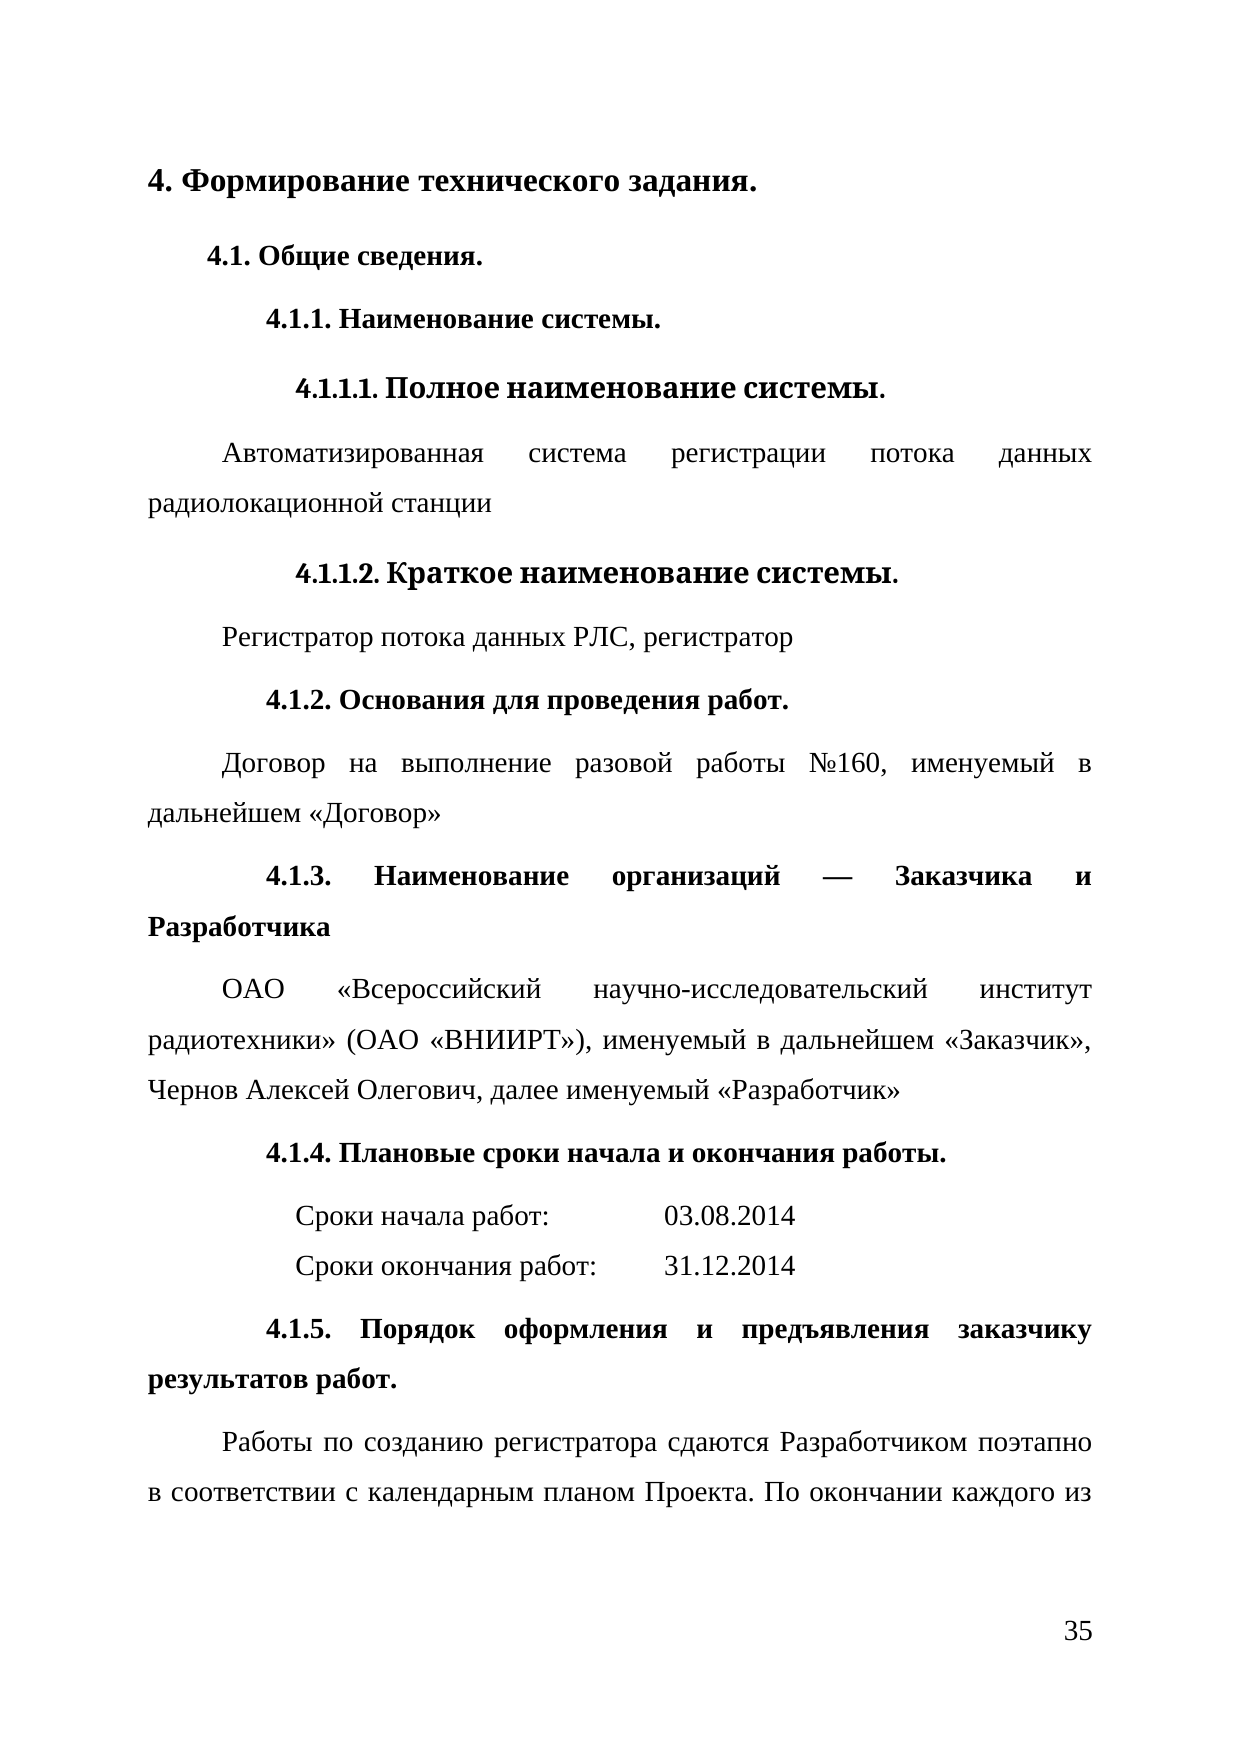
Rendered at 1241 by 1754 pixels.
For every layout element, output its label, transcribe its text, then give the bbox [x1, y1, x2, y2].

subtitle 4.1. Общие сведения. [148, 238, 1092, 272]
subtitle 4.1.4. Плановые сроки начала и окончания работы. [148, 1135, 1092, 1168]
text Сроки окончания работ: 31.12.2014 [148, 1248, 1092, 1282]
subtitle 4.1.2. Основания для проведения работ. [148, 682, 1092, 716]
subtitle 4.1.1.1. Полное наименование системы. [148, 372, 1092, 406]
subtitle 4. Формирование технического задания. [148, 160, 1092, 198]
text Регистратор потока данных РЛС, регистратор [148, 619, 1092, 653]
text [148, 1424, 1092, 1508]
text Договор на выполнение разовой работы №160, именуемый в дальнейшем «Договор» [148, 745, 1092, 829]
text Сроки начала работ: 03.08.2014 [148, 1198, 1092, 1231]
subtitle 4.1.5. Порядок оформления и предъявления заказчику результатов работ. [148, 1311, 1092, 1395]
subtitle 4.1.1. Наименование системы. [148, 301, 1092, 335]
text ОАО «Всероссийский научно-исследовательский институт радиотехники» (ОАО «ВНИИРТ»), именуемый в дальнейшем «Заказчик», Чернов Алексей Олегович, далее именуемый «Разработчик» [148, 971, 1092, 1106]
subtitle 4.1.3. Наименование организаций — Заказчика и Разработчика [148, 858, 1092, 942]
subtitle 4.1.1.2. Краткое наименование системы. [148, 557, 1092, 590]
text Автоматизированная система регистрации потока данных радиолокационной станции [148, 435, 1092, 519]
